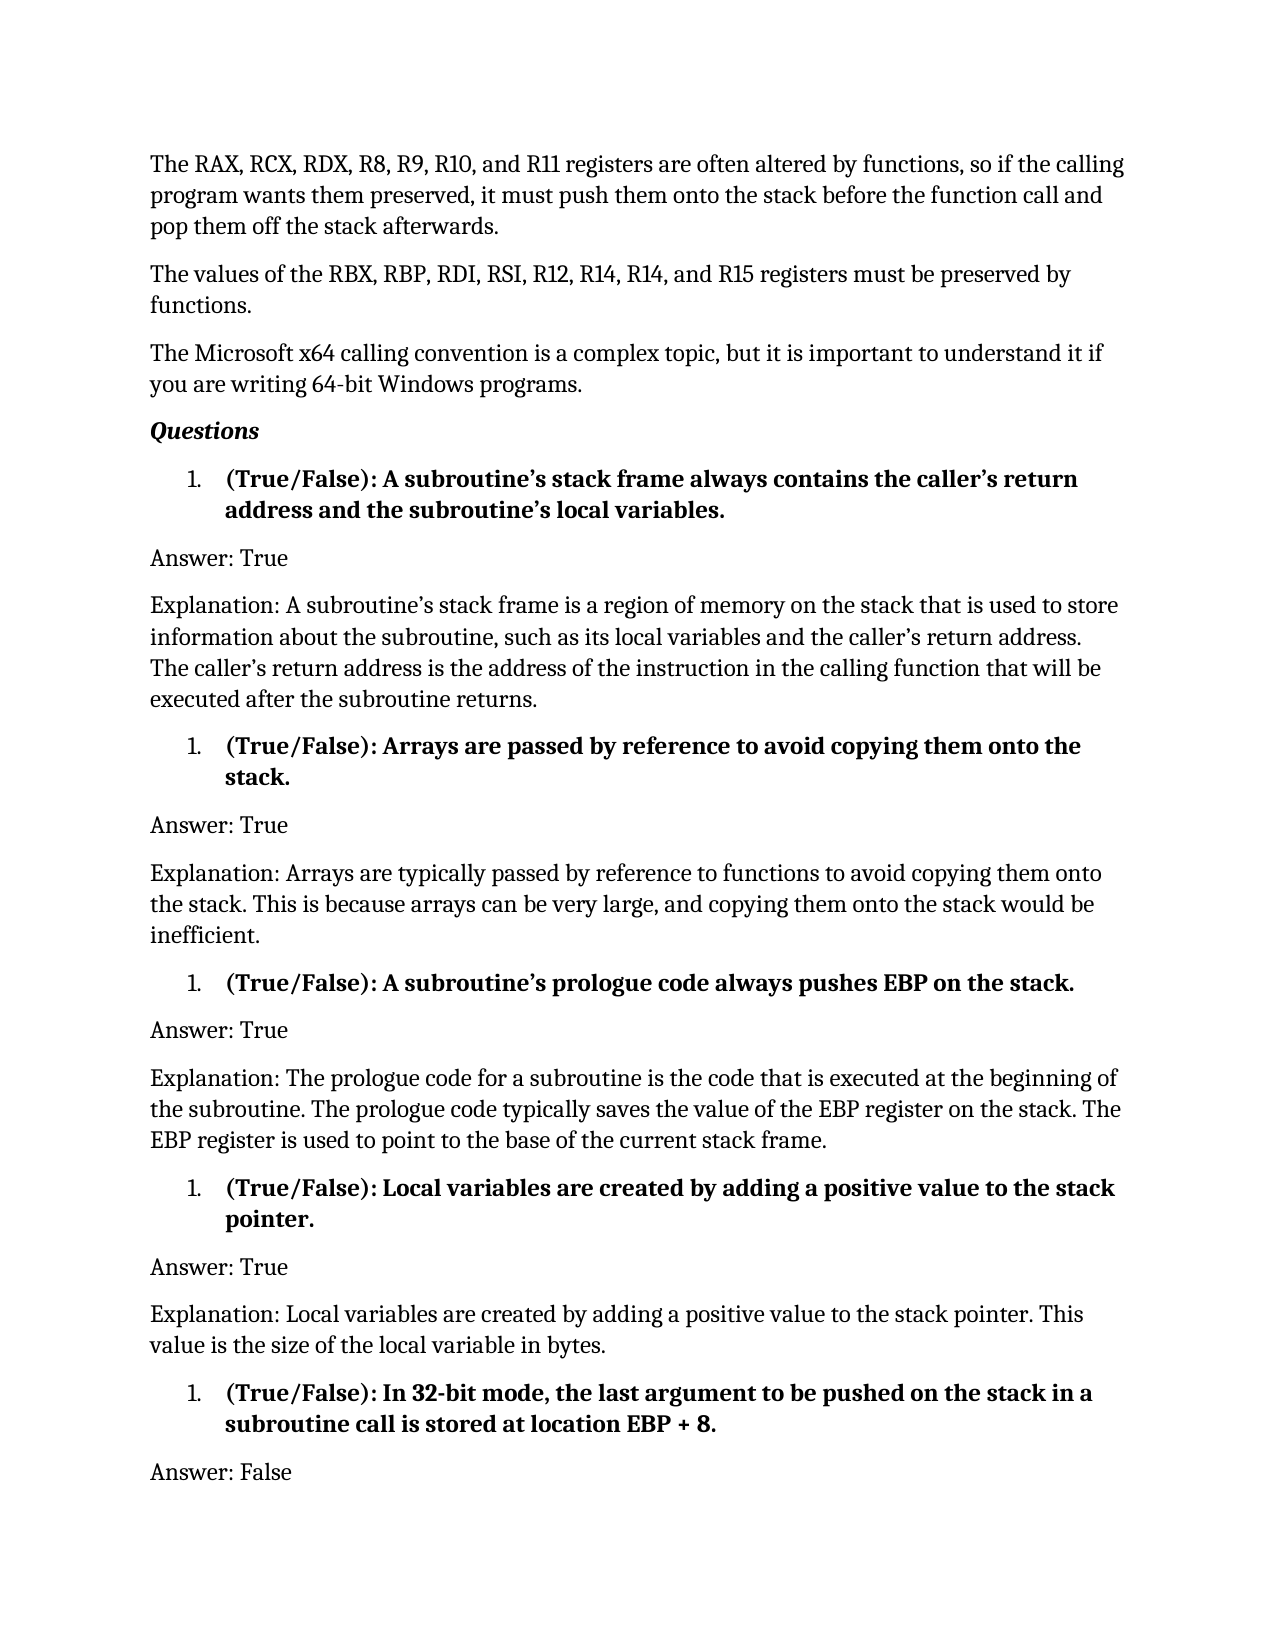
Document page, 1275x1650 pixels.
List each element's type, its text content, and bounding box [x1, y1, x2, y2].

text Explanation: The prologue code for a subroutine is the code that is executed at the beginning of the subroutine. The prologue code typically saves the value of the EBP register on the stack. The EBP register is used to point to the base of the current stack frame. [150, 1064, 1125, 1155]
text Explanation: A subroutine’s stack frame is a region of memory on the stack that is used to store information about the subroutine, such as its local variables and the caller’s return address. The caller’s return address is the address of the instruction in the calling function that will be executed after the subroutine returns. [150, 591, 1125, 713]
text Answer: True [150, 544, 1125, 572]
text Answer: True [150, 1252, 1125, 1281]
text Explanation: Arrays are typically passed by reference to functions to avoid copying them onto the stack. This is because arrays can be very large, and copying them onto the stack would be inefficient. [150, 859, 1125, 949]
list (True/False): In 32-bit mode, the last argument to be pushed on the stack in a subroutine call is stored at location EBP + 8. [187, 1379, 1125, 1439]
text The RAX, RCX, RDX, R8, R9, R10, and R11 registers are often altered by functions, so if the calling program wants them preserved, it must push them onto the stack before the function call and pop them off the stack afterwards. [150, 150, 1125, 241]
list (True/False): Local variables are created by adding a positive value to the stack pointer. [187, 1174, 1125, 1233]
text Answer: False [150, 1458, 1125, 1486]
list (True/False): A subroutine’s stack frame always contains the caller’s return address and the subroutine’s local variables. [187, 465, 1125, 525]
text The values of the RBX, RBP, RDI, RSI, R12, R14, R14, and R15 registers must be preserved by functions. [150, 260, 1125, 319]
list (True/False): A subroutine’s prologue code always pushes EBP on the stack. [187, 968, 1125, 997]
text Questions [150, 417, 1125, 446]
text Answer: True [150, 1016, 1125, 1045]
text Explanation: Local variables are created by adding a positive value to the stack pointer. This value is the size of the local variable in bytes. [150, 1300, 1125, 1360]
text Answer: True [150, 811, 1125, 840]
list (True/False): Arrays are passed by reference to avoid copying them onto the stack. [187, 732, 1125, 792]
text The Microsoft x64 calling convention is a complex topic, but it is important to understand it if you are writing 64-bit Windows programs. [150, 338, 1125, 398]
